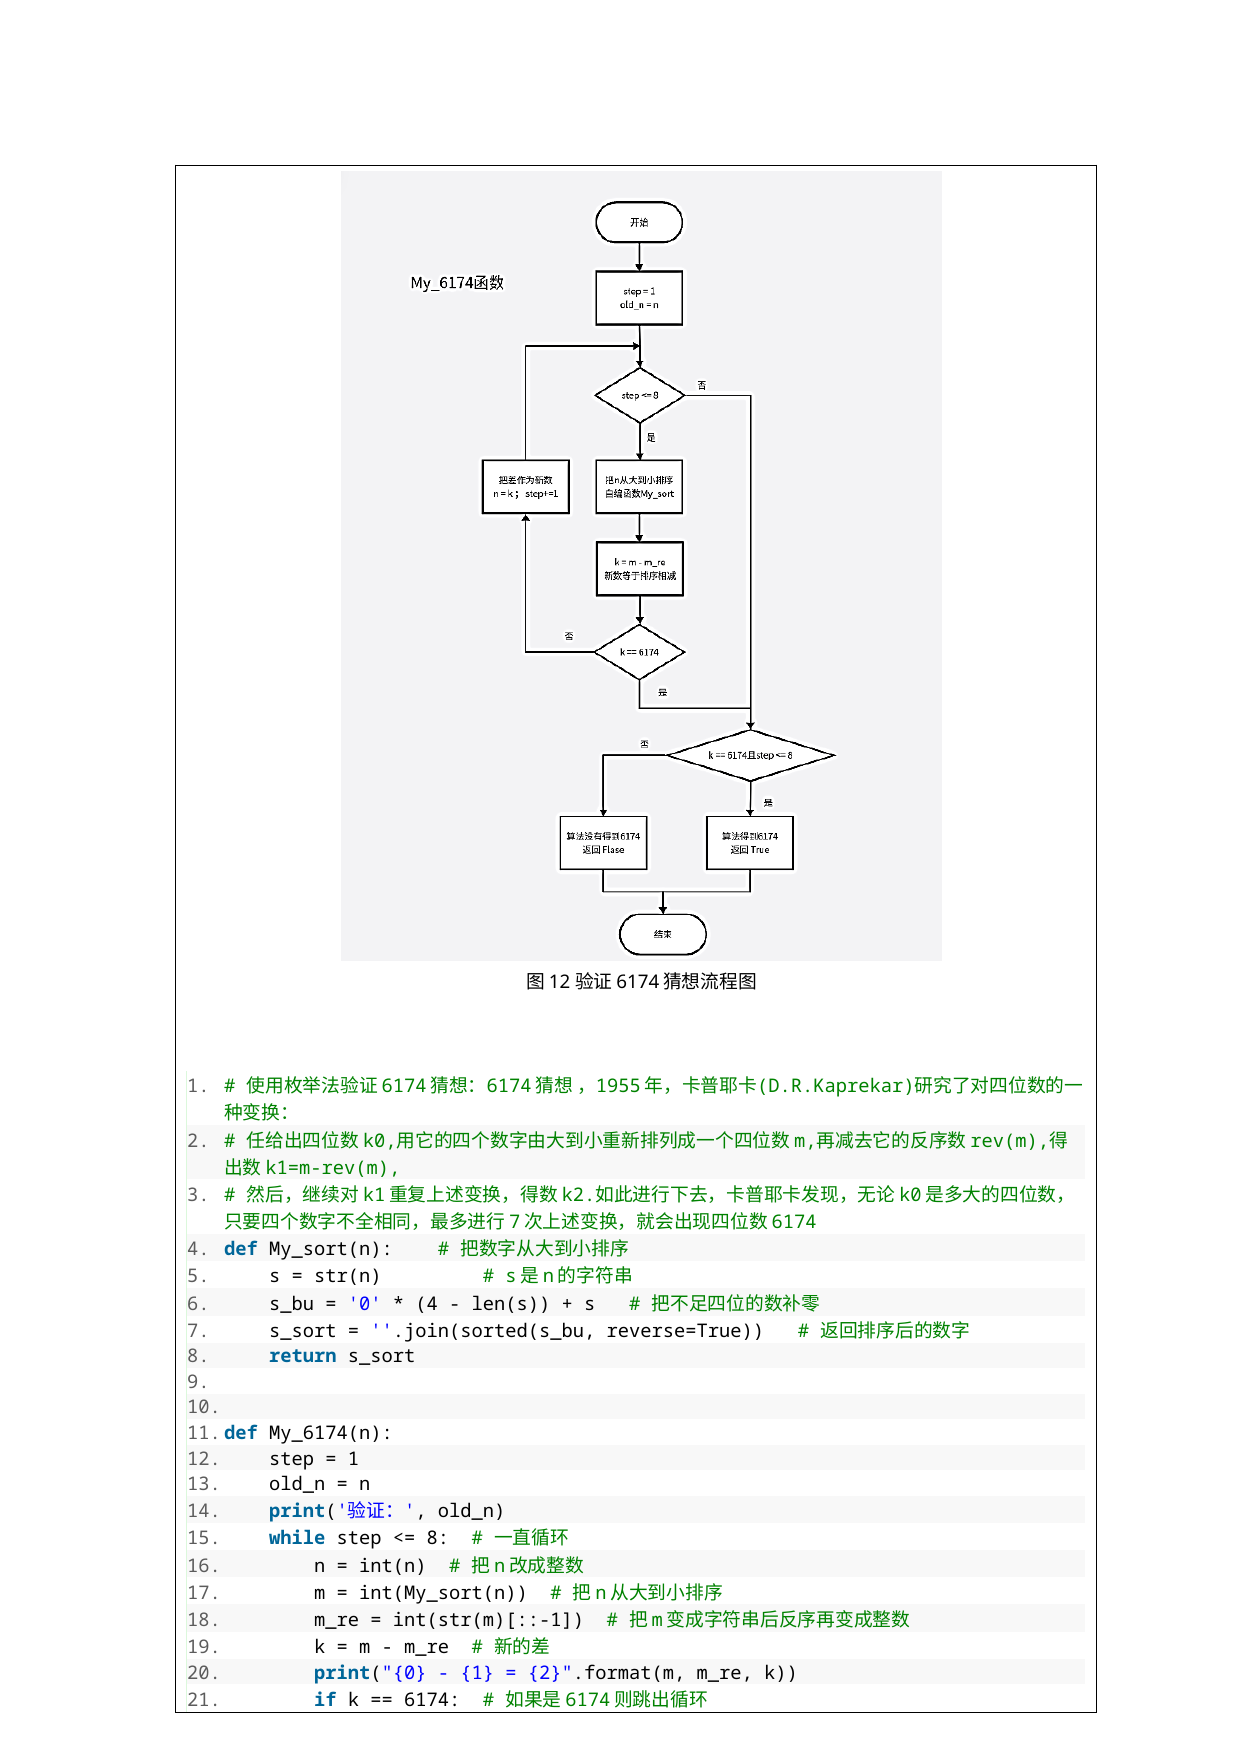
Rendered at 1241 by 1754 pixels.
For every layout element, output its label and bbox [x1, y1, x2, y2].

picture [341, 171, 942, 961]
table_header [176, 166, 1096, 1712]
